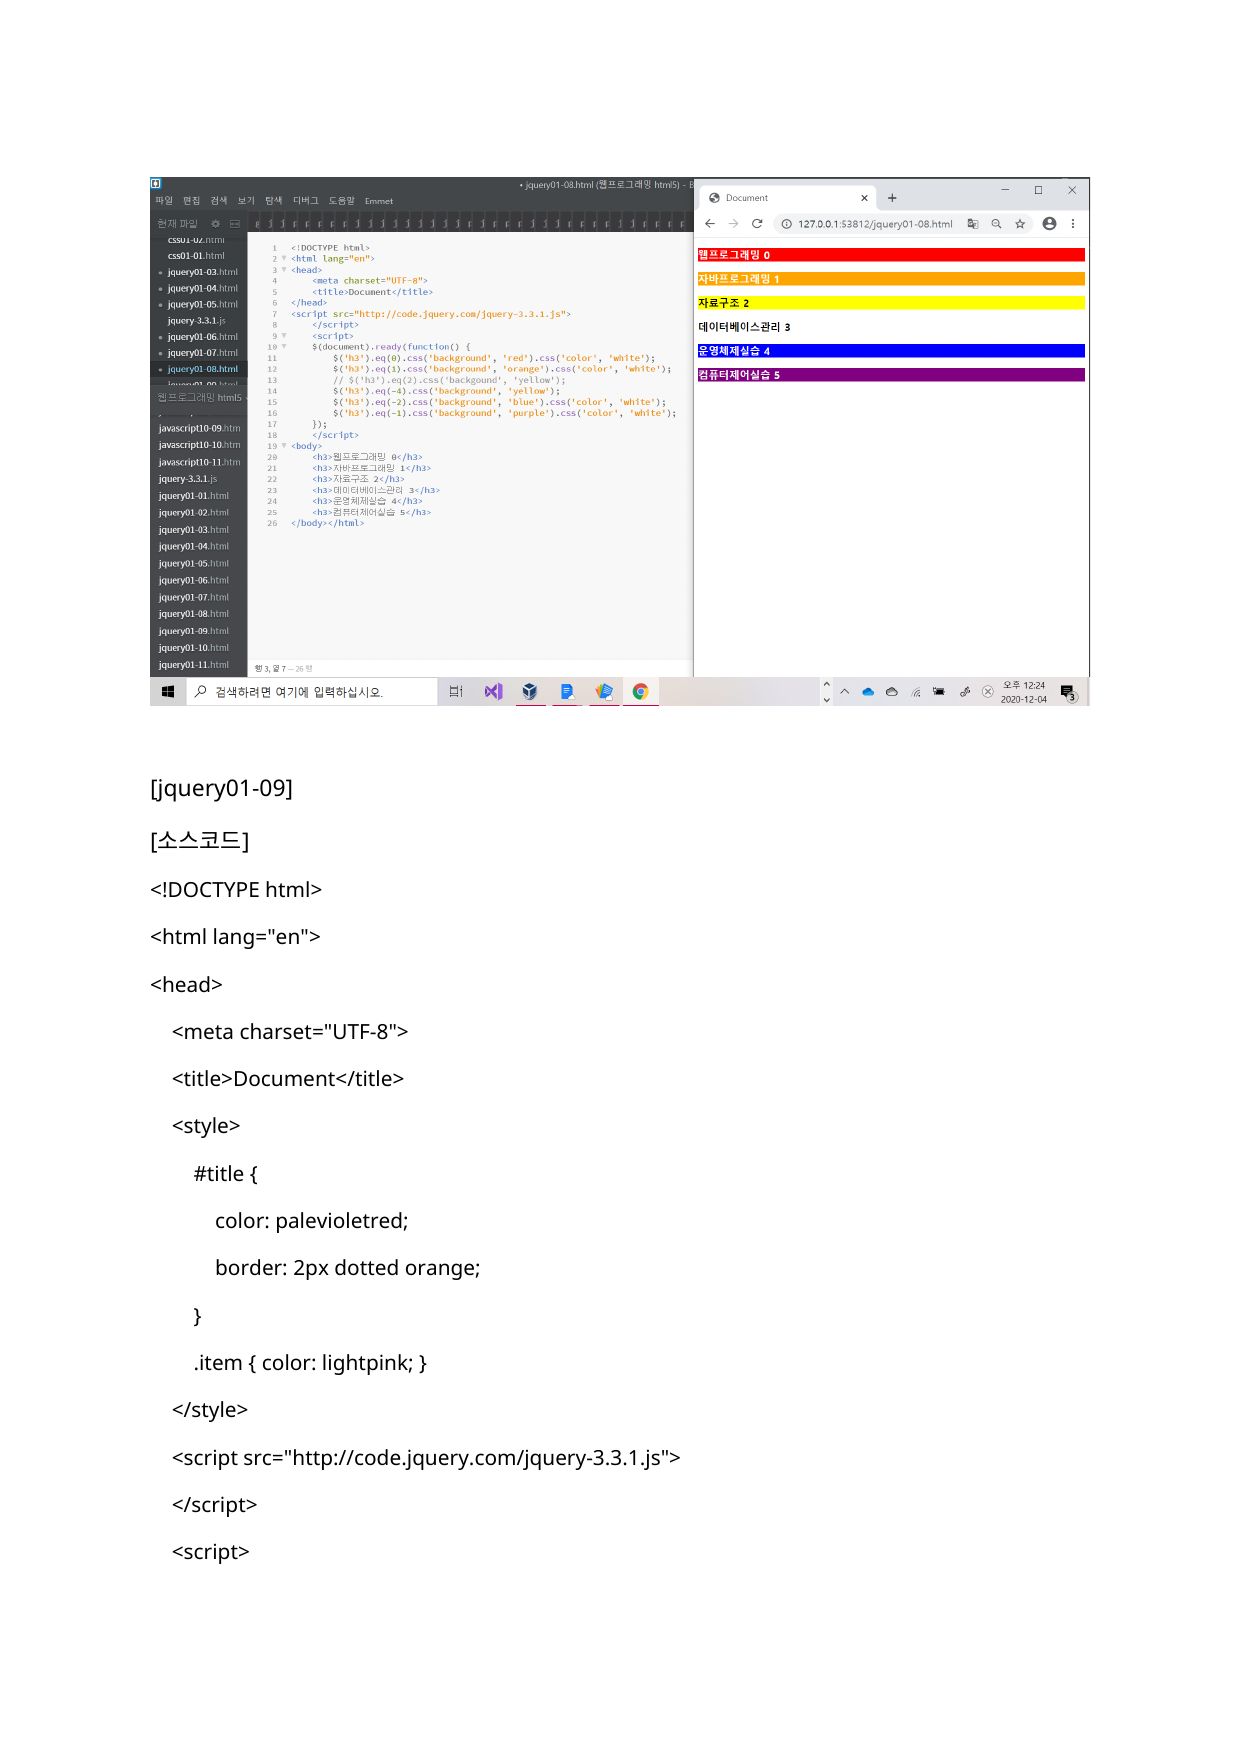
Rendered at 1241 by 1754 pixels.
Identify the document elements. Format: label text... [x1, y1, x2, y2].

text <head> [150, 970, 1090, 998]
text #title { [150, 1159, 1090, 1187]
text [소스코드] [150, 823, 1090, 856]
text } [150, 1301, 1090, 1329]
text .item { color: lightpink; } [150, 1348, 1090, 1377]
text <script> [150, 1537, 1090, 1566]
text color: palevioletred; [150, 1206, 1090, 1235]
text <style> [150, 1112, 1090, 1140]
text </script> [150, 1490, 1090, 1518]
text border: 2px dotted orange; [150, 1253, 1090, 1282]
text <html lang="en"> [150, 922, 1090, 951]
picture [150, 177, 1091, 706]
text <script src="http://code.jquery.com/jquery-3.3.1.js"> [150, 1443, 1090, 1471]
text </style> [150, 1395, 1090, 1424]
text [jquery01-09] [150, 772, 1090, 803]
text <!DOCTYPE html> [150, 875, 1090, 904]
text <meta charset="UTF-8"> [150, 1017, 1090, 1046]
text <title>Document</title> [150, 1064, 1090, 1093]
